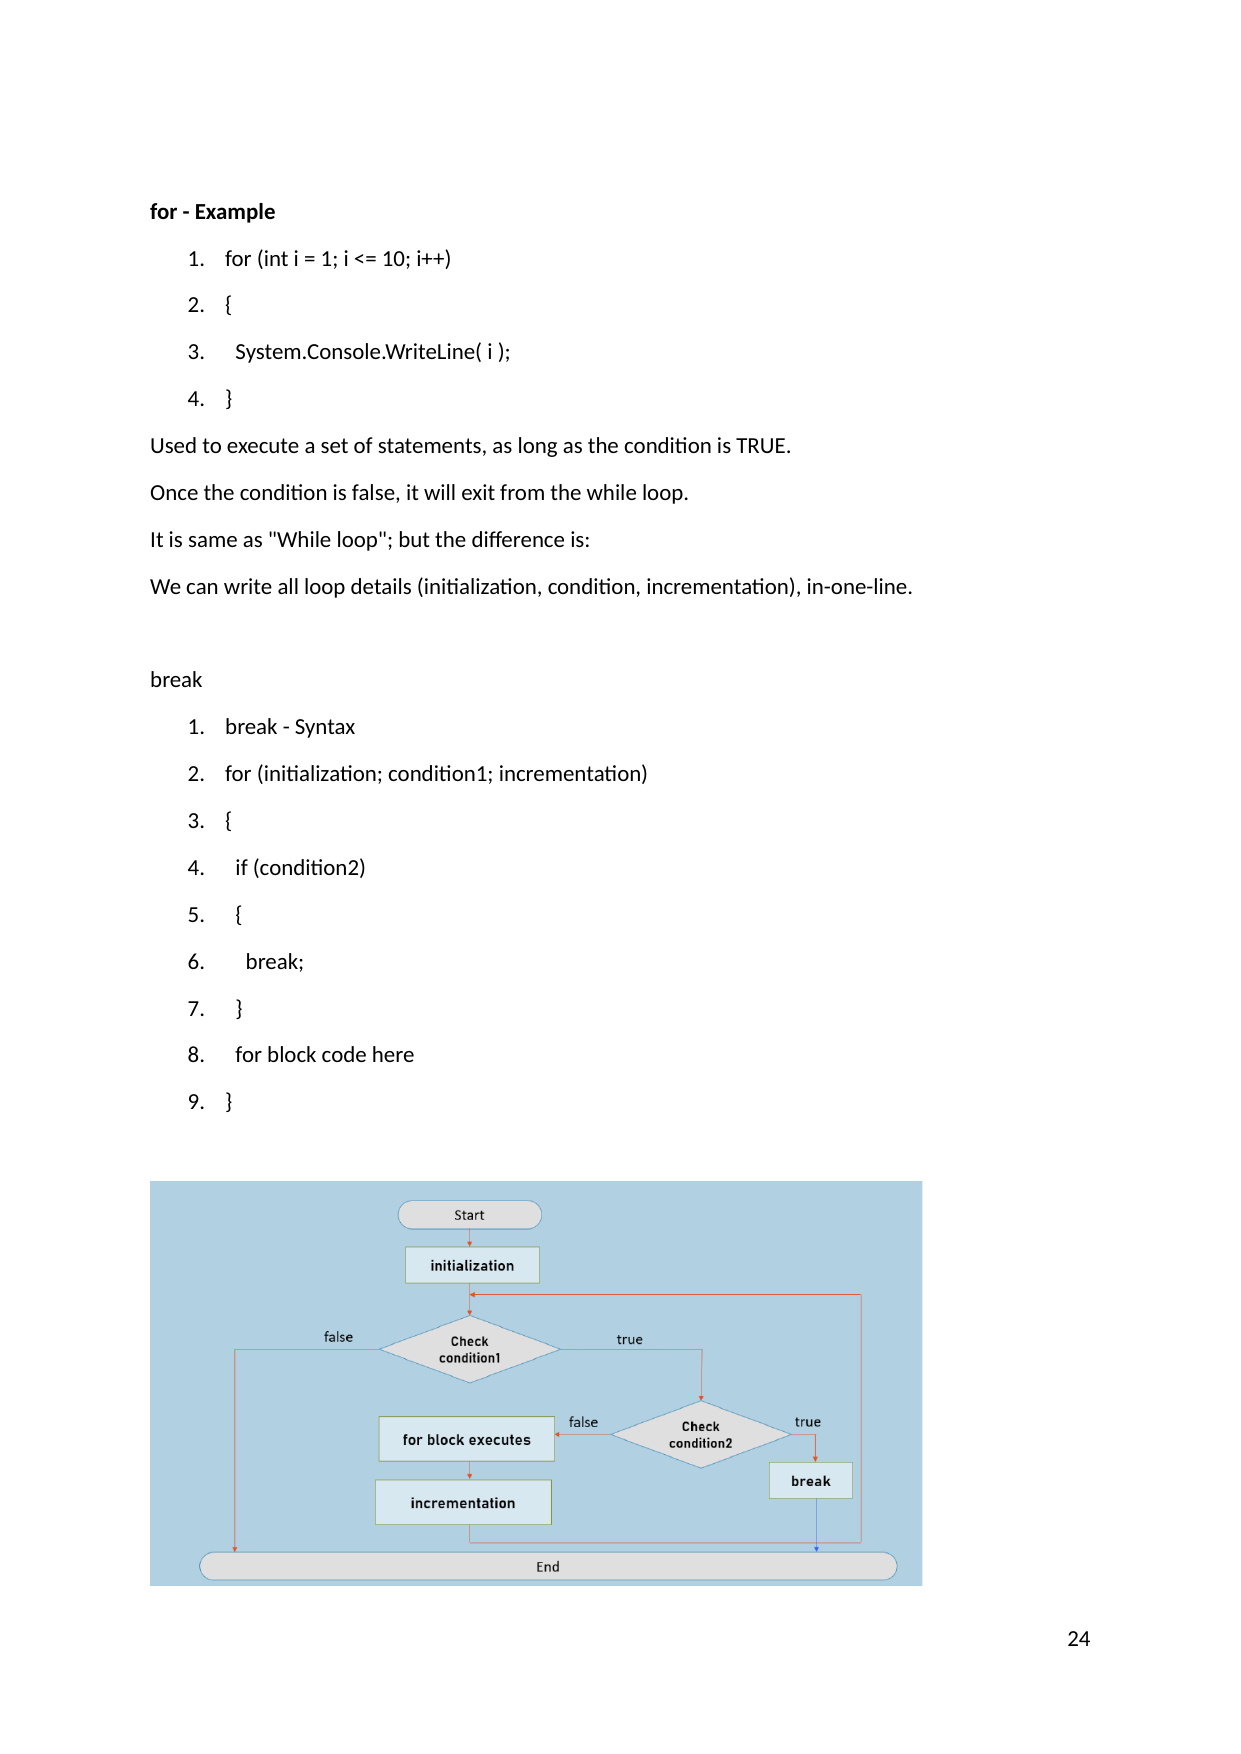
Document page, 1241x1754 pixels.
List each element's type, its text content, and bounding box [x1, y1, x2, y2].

list { [187, 291, 1090, 319]
list break - Syntax [187, 712, 1090, 741]
text We can write all loop details (initialization, condition, incrementation), in-one-line. [150, 572, 1090, 600]
list for block code here [187, 1041, 1090, 1069]
list if (condition2) [187, 853, 1090, 881]
list { [187, 806, 1090, 834]
list System.Console.WriteLine( i ); [187, 337, 1090, 366]
text for - Example [150, 197, 1090, 225]
text It is same as "While loop"; but the difference is: [150, 525, 1090, 553]
picture [150, 1181, 923, 1586]
list { [187, 900, 1090, 928]
list for (int i = 1; i <= 10; i++) [187, 244, 1090, 272]
text break [150, 666, 1090, 694]
list for (initialization; condition1; incrementation) [187, 759, 1090, 787]
text Once the condition is false, it will exit from the while loop. [150, 478, 1090, 506]
list } [187, 1087, 1090, 1116]
list break; [187, 947, 1090, 975]
list } [187, 994, 1090, 1022]
text Used to execute a set of statements, as long as the condition is TRUE. [150, 431, 1090, 459]
list } [187, 384, 1090, 412]
